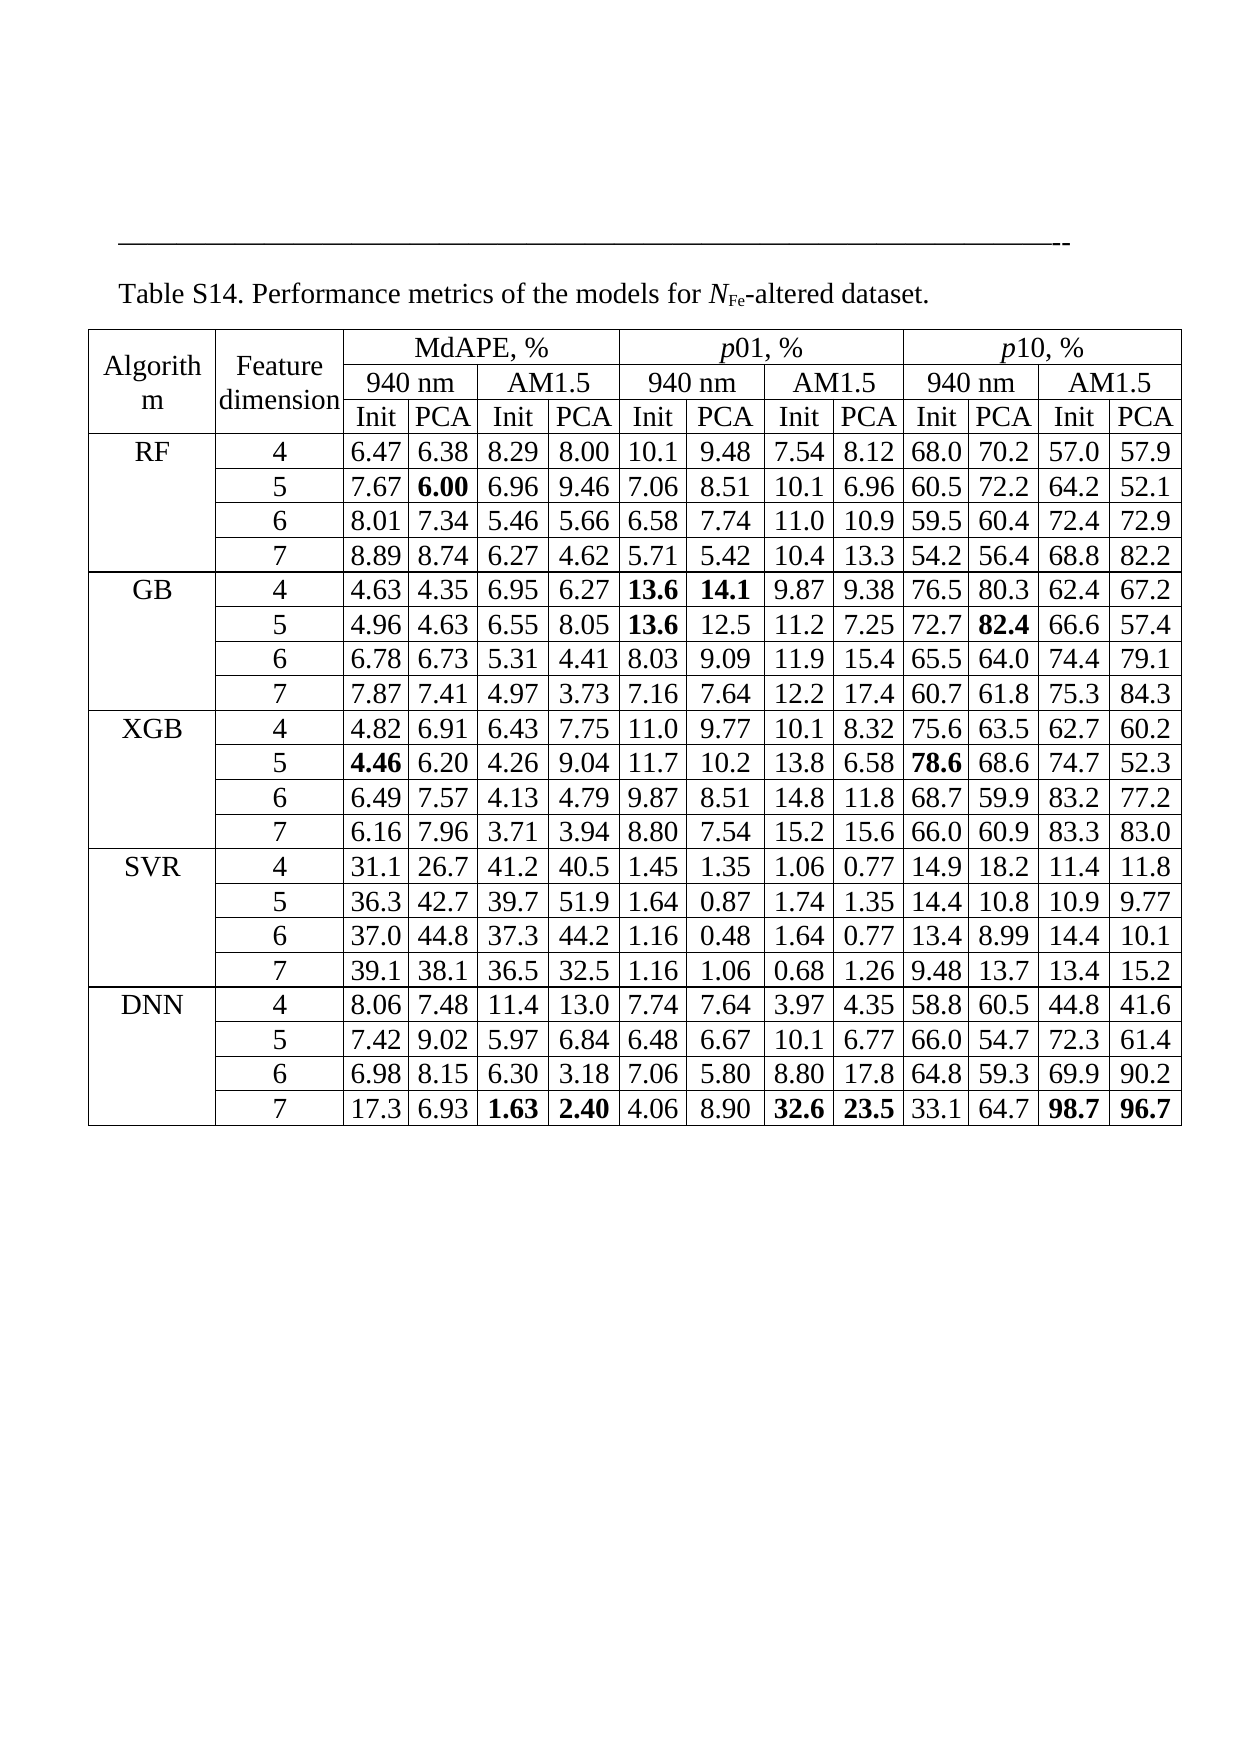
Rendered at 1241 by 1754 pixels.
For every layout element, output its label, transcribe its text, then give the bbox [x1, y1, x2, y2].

table_cell PCA [834, 400, 903, 433]
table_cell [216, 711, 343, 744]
table_cell Init [1039, 400, 1109, 433]
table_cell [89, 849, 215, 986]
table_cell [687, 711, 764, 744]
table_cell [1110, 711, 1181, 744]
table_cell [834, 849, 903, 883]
table_header Feature dimension [216, 330, 343, 433]
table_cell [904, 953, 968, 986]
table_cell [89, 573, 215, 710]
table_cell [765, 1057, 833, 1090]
table_cell Init [620, 400, 686, 433]
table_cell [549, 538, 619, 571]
table_cell 68.0 [904, 434, 968, 468]
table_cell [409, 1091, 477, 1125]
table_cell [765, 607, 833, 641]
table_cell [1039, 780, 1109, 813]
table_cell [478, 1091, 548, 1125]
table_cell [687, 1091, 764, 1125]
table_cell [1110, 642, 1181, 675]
table_cell 57.9 [1110, 434, 1181, 468]
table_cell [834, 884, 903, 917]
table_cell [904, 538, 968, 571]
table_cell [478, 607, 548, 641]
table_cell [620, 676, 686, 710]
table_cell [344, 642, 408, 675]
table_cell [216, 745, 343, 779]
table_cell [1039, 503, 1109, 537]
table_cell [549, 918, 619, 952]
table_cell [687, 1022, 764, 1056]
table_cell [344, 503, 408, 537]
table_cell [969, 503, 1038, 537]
table_cell 4 [216, 434, 343, 468]
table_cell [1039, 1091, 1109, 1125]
table_cell 8.29 [478, 434, 548, 468]
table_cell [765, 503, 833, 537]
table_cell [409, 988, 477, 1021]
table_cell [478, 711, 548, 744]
table_cell 5 [216, 469, 343, 502]
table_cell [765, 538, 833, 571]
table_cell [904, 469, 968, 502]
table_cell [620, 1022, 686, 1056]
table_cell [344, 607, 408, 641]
table_cell 9.46 [549, 469, 619, 502]
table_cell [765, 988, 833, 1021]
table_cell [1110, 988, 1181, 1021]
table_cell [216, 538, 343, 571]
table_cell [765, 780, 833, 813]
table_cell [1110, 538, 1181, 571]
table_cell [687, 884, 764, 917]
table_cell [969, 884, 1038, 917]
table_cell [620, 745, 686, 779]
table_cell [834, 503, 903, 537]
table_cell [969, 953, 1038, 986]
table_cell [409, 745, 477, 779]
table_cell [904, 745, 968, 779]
table_cell AM1.5 [765, 365, 903, 398]
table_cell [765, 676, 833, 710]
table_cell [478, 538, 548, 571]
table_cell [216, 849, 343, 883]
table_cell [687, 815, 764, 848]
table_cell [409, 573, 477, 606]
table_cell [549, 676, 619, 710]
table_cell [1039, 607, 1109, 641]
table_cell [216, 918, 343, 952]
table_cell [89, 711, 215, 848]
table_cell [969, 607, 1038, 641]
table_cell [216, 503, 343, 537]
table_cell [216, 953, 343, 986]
table_cell 7.67 [344, 469, 408, 502]
table_cell 6.47 [344, 434, 408, 468]
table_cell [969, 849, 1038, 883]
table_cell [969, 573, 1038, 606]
table_cell 10.1 [620, 434, 686, 468]
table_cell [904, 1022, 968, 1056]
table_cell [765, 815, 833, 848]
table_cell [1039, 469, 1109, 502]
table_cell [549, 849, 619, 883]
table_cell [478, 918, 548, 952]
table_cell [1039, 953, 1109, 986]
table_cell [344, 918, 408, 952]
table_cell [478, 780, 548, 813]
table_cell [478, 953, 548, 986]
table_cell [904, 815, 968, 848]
table_cell PCA [687, 400, 764, 433]
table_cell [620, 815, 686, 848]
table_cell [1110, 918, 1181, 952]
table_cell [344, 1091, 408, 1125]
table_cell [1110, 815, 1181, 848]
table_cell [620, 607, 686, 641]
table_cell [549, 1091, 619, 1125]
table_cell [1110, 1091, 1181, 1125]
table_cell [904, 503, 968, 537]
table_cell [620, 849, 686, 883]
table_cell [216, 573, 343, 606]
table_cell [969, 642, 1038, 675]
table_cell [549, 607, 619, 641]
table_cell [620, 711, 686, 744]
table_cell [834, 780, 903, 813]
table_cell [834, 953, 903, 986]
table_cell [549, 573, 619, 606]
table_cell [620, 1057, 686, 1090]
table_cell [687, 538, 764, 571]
table_cell Init [904, 400, 968, 433]
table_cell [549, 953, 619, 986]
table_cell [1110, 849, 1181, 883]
table_cell 7.54 [765, 434, 833, 468]
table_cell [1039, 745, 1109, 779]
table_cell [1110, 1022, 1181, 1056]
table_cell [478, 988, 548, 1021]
table_header Algorithm [89, 330, 215, 433]
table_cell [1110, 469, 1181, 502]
table_cell 8.12 [834, 434, 903, 468]
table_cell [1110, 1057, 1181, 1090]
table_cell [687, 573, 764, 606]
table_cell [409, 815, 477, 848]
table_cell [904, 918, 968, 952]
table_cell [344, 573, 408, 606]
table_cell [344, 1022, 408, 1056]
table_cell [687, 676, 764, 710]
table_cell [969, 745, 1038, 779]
table_header p10, % [904, 330, 1181, 364]
text ————————————————————————————————-- [118, 224, 1152, 257]
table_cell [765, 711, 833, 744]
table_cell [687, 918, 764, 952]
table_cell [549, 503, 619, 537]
table_cell 70.2 [969, 434, 1038, 468]
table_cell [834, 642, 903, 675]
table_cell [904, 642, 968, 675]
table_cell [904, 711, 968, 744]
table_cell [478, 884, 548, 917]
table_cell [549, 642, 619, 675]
table_header p01, % [620, 330, 903, 364]
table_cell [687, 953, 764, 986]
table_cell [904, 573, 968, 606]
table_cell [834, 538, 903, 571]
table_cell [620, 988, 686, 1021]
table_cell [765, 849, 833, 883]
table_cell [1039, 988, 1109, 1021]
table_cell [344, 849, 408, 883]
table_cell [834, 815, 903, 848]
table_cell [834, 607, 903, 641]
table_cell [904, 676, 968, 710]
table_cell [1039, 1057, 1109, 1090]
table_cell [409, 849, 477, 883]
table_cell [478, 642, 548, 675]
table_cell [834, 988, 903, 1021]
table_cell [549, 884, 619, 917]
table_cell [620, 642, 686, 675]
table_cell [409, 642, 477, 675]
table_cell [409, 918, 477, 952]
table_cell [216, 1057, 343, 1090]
table_cell Init [765, 400, 833, 433]
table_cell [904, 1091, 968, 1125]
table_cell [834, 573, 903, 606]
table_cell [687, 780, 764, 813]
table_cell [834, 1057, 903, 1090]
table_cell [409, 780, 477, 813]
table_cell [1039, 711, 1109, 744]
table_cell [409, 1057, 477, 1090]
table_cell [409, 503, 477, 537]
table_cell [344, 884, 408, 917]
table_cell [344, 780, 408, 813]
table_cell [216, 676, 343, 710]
table_cell 7.06 [620, 469, 686, 502]
table_cell 9.48 [687, 434, 764, 468]
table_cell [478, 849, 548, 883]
table_cell Init [344, 400, 408, 433]
table_cell 6.00 [409, 469, 477, 502]
table_cell 940 nm [904, 365, 1038, 398]
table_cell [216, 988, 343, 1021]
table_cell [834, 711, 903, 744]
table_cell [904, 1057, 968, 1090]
table_cell Init [478, 400, 548, 433]
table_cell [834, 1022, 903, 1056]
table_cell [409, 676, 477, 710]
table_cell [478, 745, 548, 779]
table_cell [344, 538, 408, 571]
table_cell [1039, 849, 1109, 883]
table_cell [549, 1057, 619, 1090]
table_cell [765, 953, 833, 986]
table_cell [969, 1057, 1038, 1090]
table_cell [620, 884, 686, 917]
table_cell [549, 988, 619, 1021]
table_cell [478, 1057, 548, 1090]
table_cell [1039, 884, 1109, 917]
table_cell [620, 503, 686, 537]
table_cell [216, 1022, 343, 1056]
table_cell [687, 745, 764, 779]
table_cell PCA [1110, 400, 1181, 433]
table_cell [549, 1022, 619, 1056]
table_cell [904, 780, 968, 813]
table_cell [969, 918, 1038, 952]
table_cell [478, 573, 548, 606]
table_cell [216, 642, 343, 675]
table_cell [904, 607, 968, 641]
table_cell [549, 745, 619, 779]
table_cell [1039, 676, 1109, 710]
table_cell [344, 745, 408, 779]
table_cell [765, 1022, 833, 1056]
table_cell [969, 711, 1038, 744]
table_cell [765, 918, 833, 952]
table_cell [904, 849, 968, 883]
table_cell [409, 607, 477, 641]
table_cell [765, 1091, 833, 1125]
table_cell AM1.5 [1039, 365, 1181, 398]
table_cell RF [89, 434, 215, 571]
table_cell 940 nm [620, 365, 764, 398]
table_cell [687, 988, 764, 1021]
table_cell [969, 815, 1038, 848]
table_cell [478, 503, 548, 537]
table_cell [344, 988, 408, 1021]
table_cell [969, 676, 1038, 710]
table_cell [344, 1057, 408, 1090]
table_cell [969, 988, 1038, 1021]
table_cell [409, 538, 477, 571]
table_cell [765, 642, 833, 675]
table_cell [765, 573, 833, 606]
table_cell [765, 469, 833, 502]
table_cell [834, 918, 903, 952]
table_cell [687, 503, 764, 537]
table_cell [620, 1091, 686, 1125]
table_cell 6.96 [478, 469, 548, 502]
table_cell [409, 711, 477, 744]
table_cell 57.0 [1039, 434, 1109, 468]
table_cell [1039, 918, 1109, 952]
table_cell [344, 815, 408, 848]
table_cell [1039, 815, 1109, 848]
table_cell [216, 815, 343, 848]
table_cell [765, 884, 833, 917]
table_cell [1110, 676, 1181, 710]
table_cell 8.51 [687, 469, 764, 502]
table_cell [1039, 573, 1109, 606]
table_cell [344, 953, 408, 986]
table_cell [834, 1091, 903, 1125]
table_cell 940 nm [344, 365, 477, 398]
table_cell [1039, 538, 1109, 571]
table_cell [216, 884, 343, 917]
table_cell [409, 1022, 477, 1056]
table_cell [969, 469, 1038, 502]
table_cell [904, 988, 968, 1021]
text Table S14. Performance metrics of the models for NFe-altered dataset. [118, 277, 1152, 310]
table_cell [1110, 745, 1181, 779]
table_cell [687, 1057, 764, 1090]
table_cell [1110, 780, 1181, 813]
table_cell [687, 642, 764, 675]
table_cell PCA [969, 400, 1038, 433]
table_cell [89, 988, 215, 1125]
table_cell 6.38 [409, 434, 477, 468]
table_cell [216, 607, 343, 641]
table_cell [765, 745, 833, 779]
table_cell PCA [549, 400, 619, 433]
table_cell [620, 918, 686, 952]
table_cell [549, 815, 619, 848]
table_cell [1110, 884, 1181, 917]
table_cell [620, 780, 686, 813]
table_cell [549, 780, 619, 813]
table_cell AM1.5 [478, 365, 619, 398]
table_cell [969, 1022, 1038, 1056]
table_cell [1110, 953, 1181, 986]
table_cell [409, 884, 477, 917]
table_cell PCA [409, 400, 477, 433]
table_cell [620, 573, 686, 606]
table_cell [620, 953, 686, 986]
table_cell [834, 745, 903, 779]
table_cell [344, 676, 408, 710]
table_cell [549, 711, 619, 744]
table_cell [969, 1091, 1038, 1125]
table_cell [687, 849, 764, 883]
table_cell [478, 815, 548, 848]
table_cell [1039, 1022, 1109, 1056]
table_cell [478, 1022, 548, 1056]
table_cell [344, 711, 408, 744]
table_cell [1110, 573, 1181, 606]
table_header MdAPE, % [344, 330, 619, 364]
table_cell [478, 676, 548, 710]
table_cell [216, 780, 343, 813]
table_cell 8.00 [549, 434, 619, 468]
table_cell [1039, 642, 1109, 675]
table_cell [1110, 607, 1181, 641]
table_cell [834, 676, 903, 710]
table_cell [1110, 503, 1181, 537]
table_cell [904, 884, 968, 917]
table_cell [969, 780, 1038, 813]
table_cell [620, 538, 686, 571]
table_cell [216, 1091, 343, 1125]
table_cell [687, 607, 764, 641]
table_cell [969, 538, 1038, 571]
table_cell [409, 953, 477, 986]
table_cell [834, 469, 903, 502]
